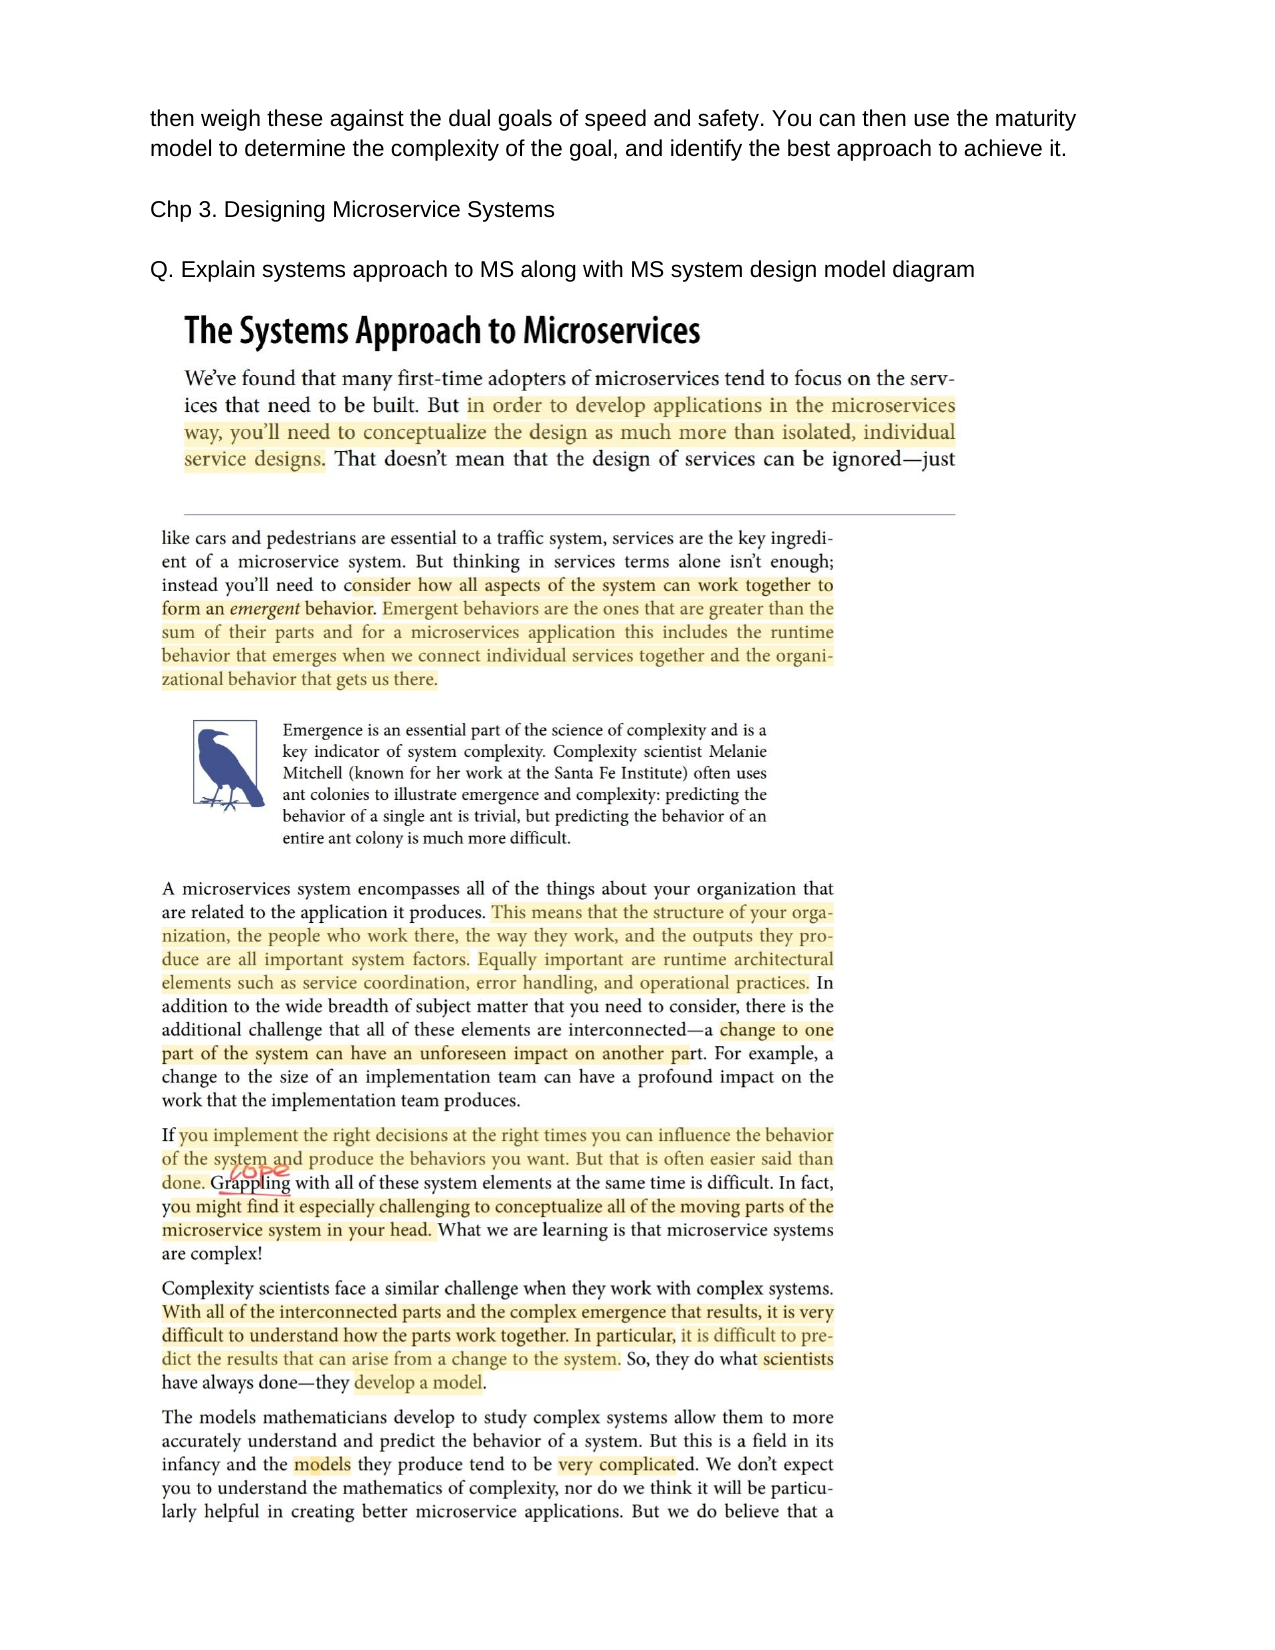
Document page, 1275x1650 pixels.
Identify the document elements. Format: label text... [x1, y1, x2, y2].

text Chp 3. Designing Microservice Systems [150, 196, 1125, 222]
picture [150, 286, 978, 518]
picture [150, 521, 841, 1526]
text Q. Explain systems approach to MS along with MS system design model diagram [150, 256, 1125, 283]
text then weigh these against the dual goals of speed and safety. You can then use the maturity model to determine the complexity of the goal, and identify the best approach to achieve it. [150, 105, 1125, 162]
